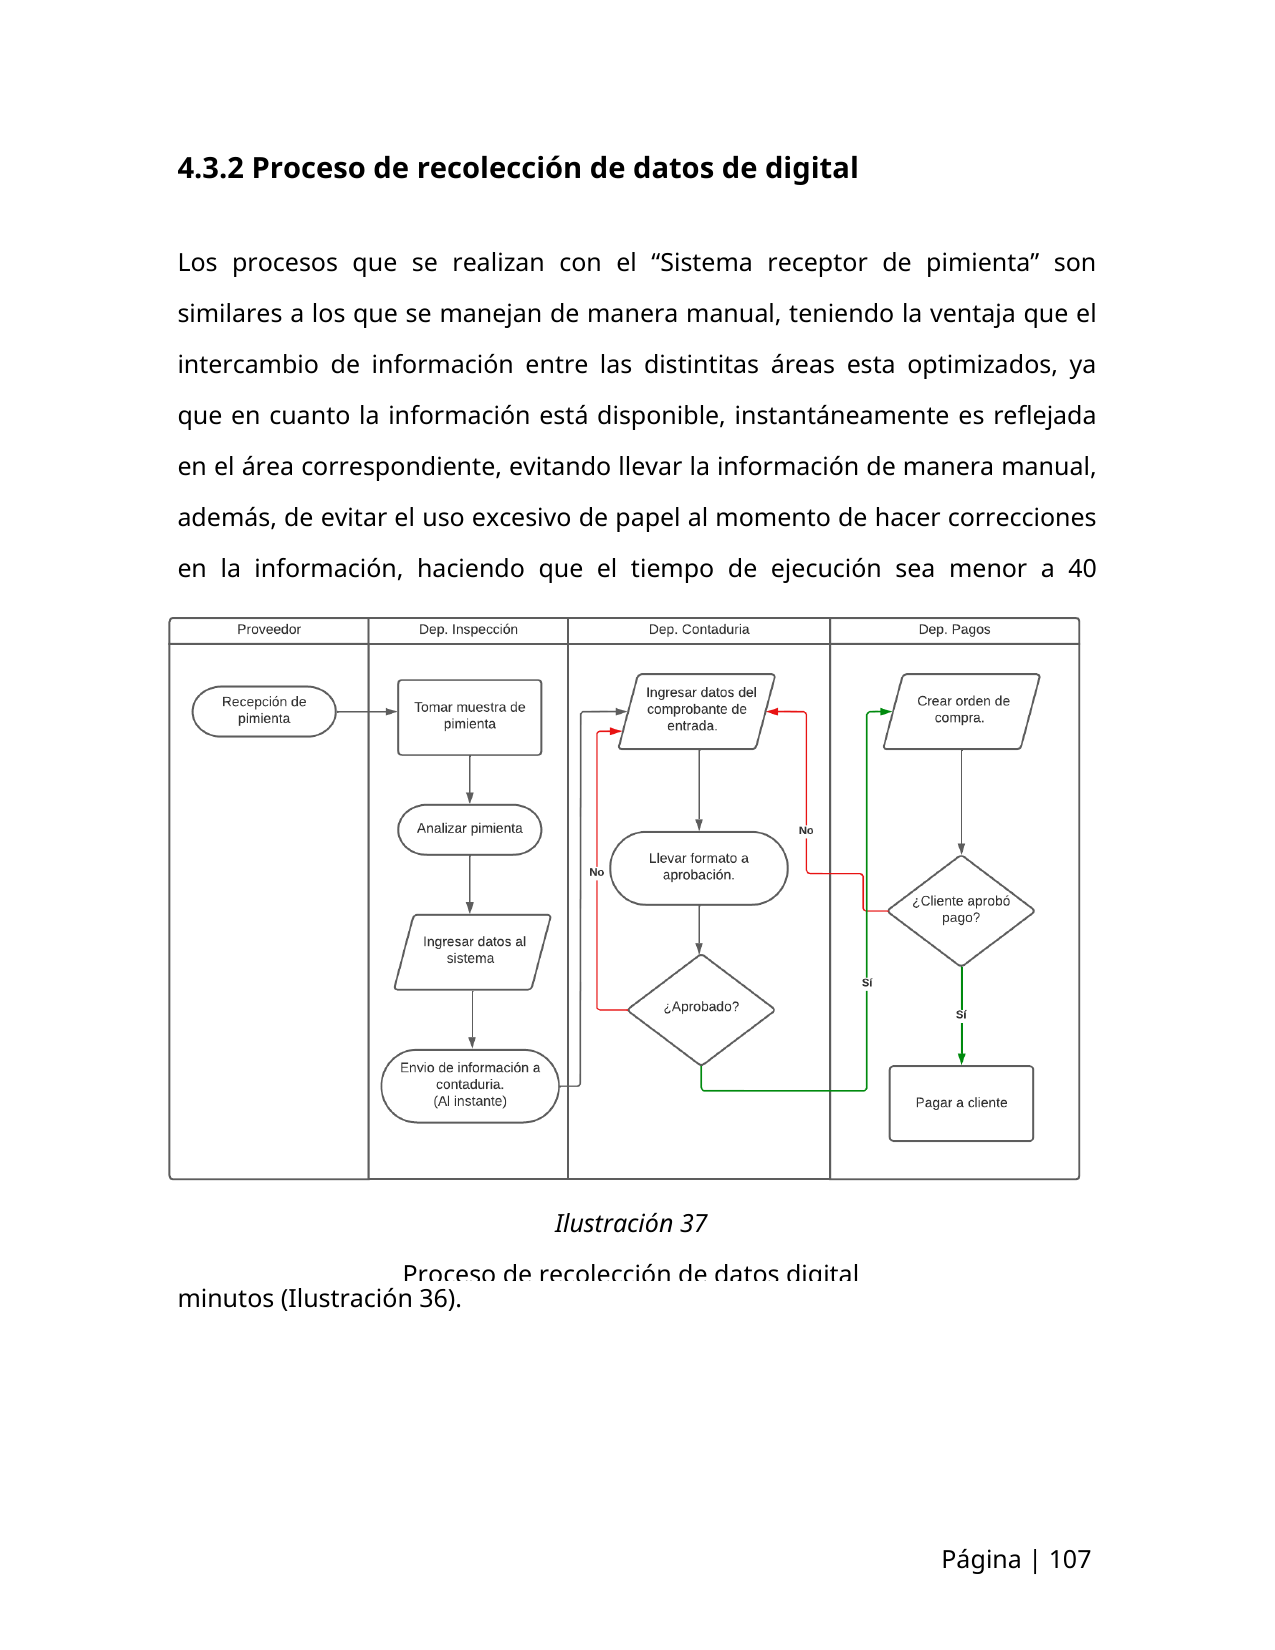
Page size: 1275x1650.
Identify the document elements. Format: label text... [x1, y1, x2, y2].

subtitle 4.3.2 Proceso de recolección de datos de digital [177, 148, 1098, 187]
text Los procesos que se realizan con el “Sistema receptor de pimienta” son similares a los que se manejan de manera manual, teniendo la ventaja que el intercambio de información entre las distintitas áreas esta optimizados, ya que en cuanto la información está disponible, instantáneamente es reflejada en el área correspondiente, evitando llevar la información de manera manual, además, de evitar el uso excesivo de papel al momento de hacer correcciones en la información, haciendo que el tiempo de ejecución sea menor a 40 minutos (Ilustración 36). [177, 245, 1098, 593]
picture [143, 593, 1104, 1204]
